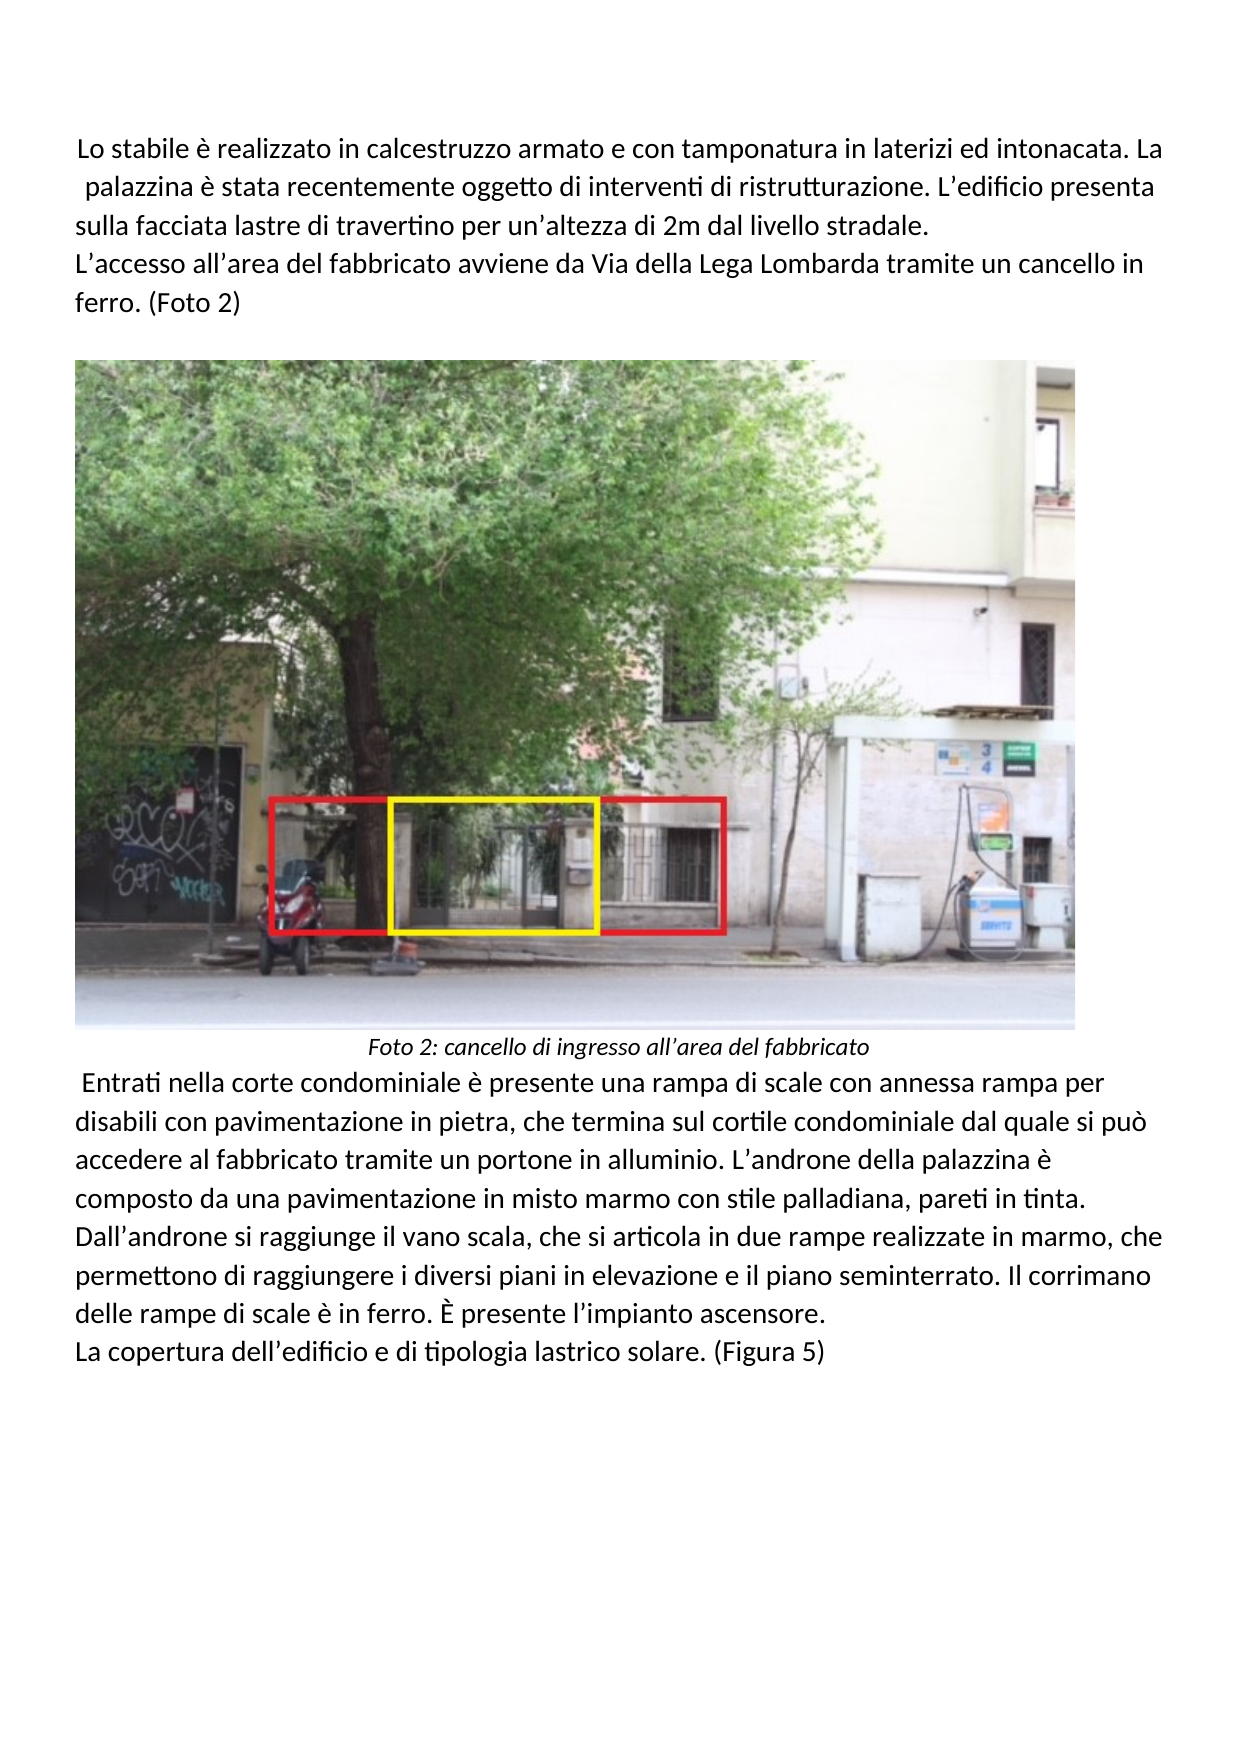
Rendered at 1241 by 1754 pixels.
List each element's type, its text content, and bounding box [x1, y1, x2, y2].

text Entrati nella corte condominiale è presente una rampa di scale con annessa rampa per disabili con pavimentazione in pietra, che termina sul cortile condominiale dal quale si può accedere al fabbricato tramite un portone in alluminio. L’androne della palazzina è composto da una pavimentazione in misto marmo con stile palladiana, pareti in tinta. Dall’androne si raggiunge il vano scala, che si articola in due rampe realizzate in marmo, che permettono di raggiungere i diversi piani in elevazione e il piano seminterrato. Il corrimano delle rampe di scale è in ferro. È presente l’impianto ascensore. [75, 1064, 1165, 1331]
text L’accesso all’area del fabbricato avviene da Via della Lega Lombarda tramite un cancello in ferro. (Foto 2) [75, 245, 1165, 319]
text sulla facciata lastre di travertino per un’altezza di 2m dal livello stradale. [75, 207, 1165, 242]
text Foto 2: cancello di ingresso all’area del fabbricato [75, 1031, 1165, 1062]
text Lo stabile è realizzato in calcestruzzo armato e con tamponatura in laterizi ed intonacata. La palazzina è stata recentemente oggetto di interventi di ristrutturazione. L’edificio presenta [75, 130, 1165, 204]
text La copertura dell’edificio e di tipologia lastrico solare. (Figura 5) [75, 1333, 1165, 1369]
picture [75, 360, 1075, 1030]
